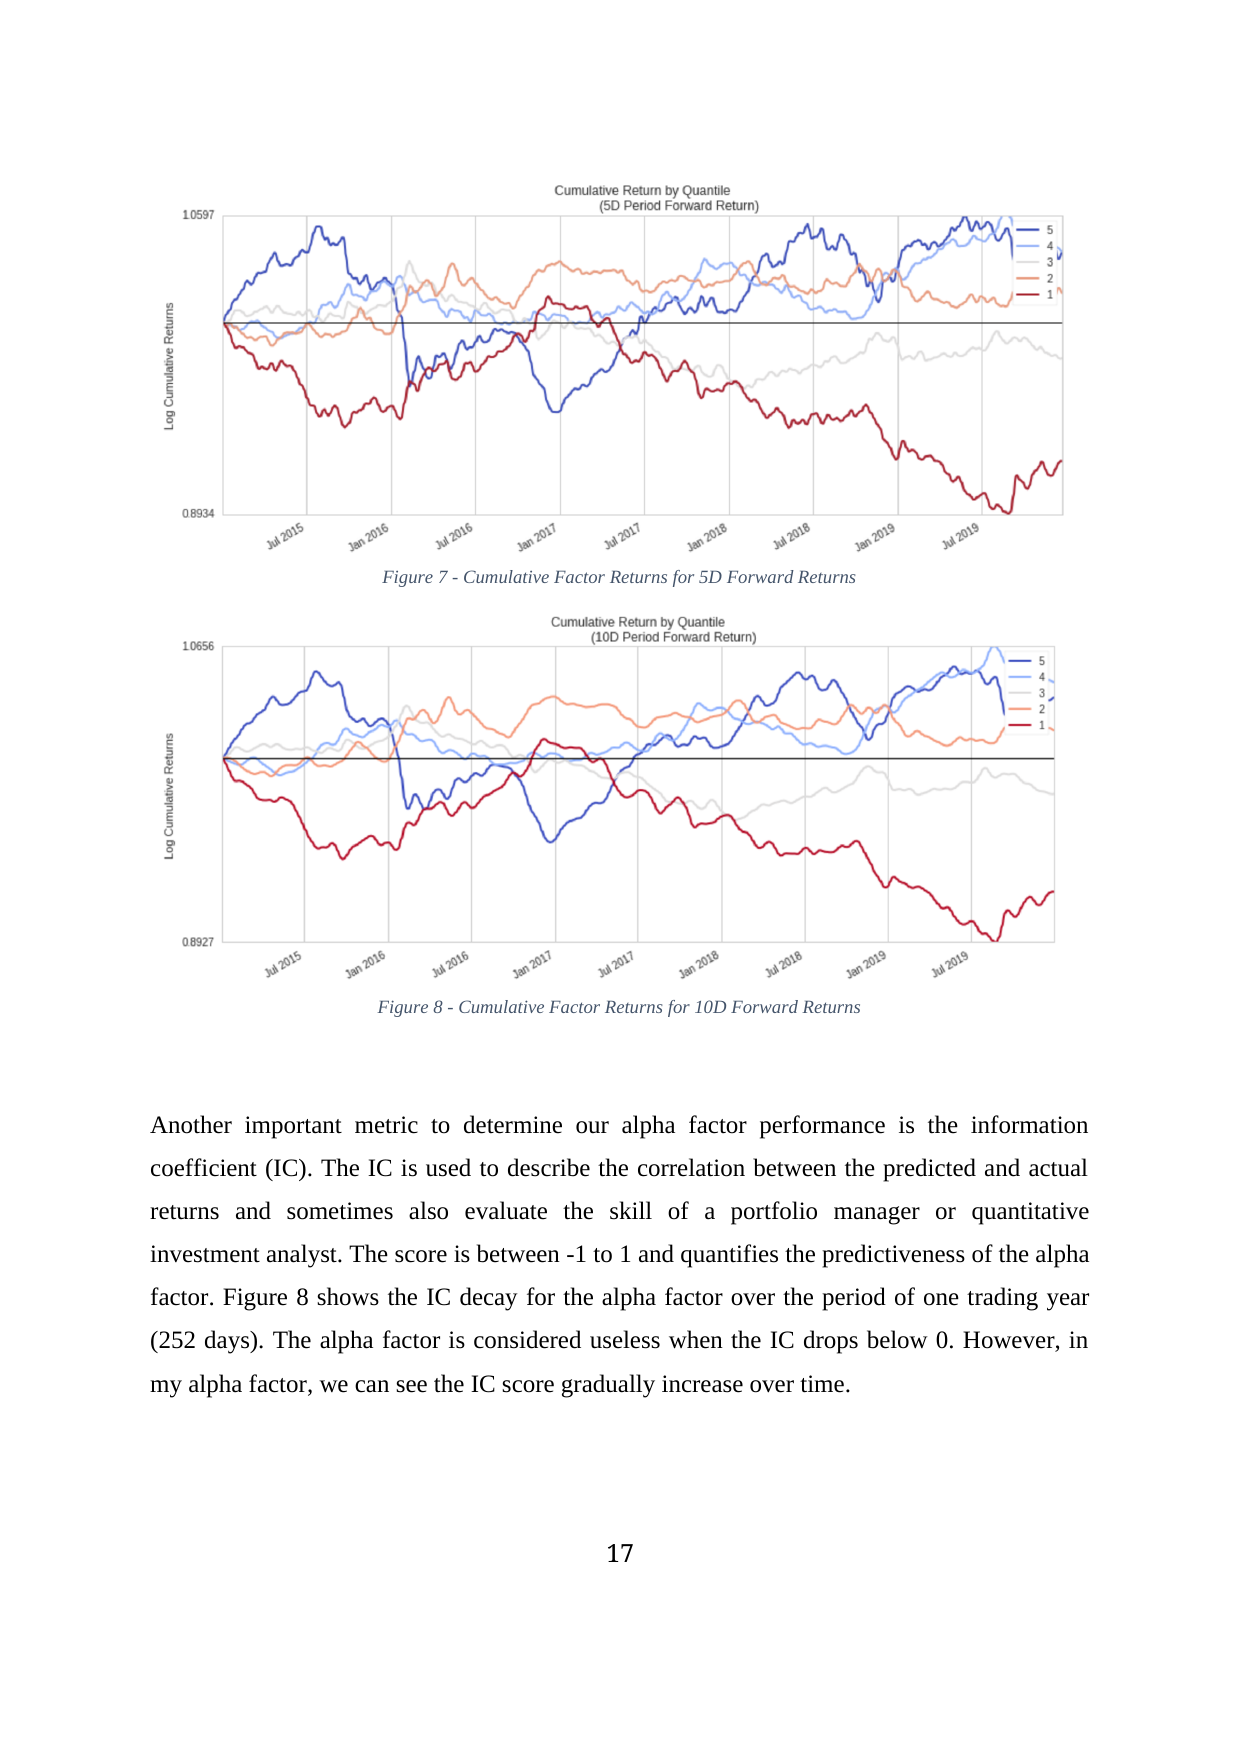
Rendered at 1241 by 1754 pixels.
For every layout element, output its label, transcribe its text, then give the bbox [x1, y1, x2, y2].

text Figure 7 - Cumulative Factor Returns for 5D Forward Returns [150, 566, 1090, 587]
picture [150, 608, 1091, 996]
text Another important metric to determine our alpha factor performance is the information coefficient (IC). The IC is used to describe the correlation between the predicted and actual returns and sometimes also evaluate the skill of a portfolio manager or quantitative investment analyst. The score is between -1 to 1 and quantifies the predictiveness of the alpha factor. Figure 8 shows the IC decay for the alpha factor over the period of one trading year (252 days). The alpha factor is considered useless when the IC drops below 0. However, in my alpha factor, we can see the IC score gradually increase over time. [150, 1110, 1090, 1397]
text Figure 8 - Cumulative Factor Returns for 10D Forward Returns [150, 996, 1090, 1017]
picture [150, 184, 1091, 566]
